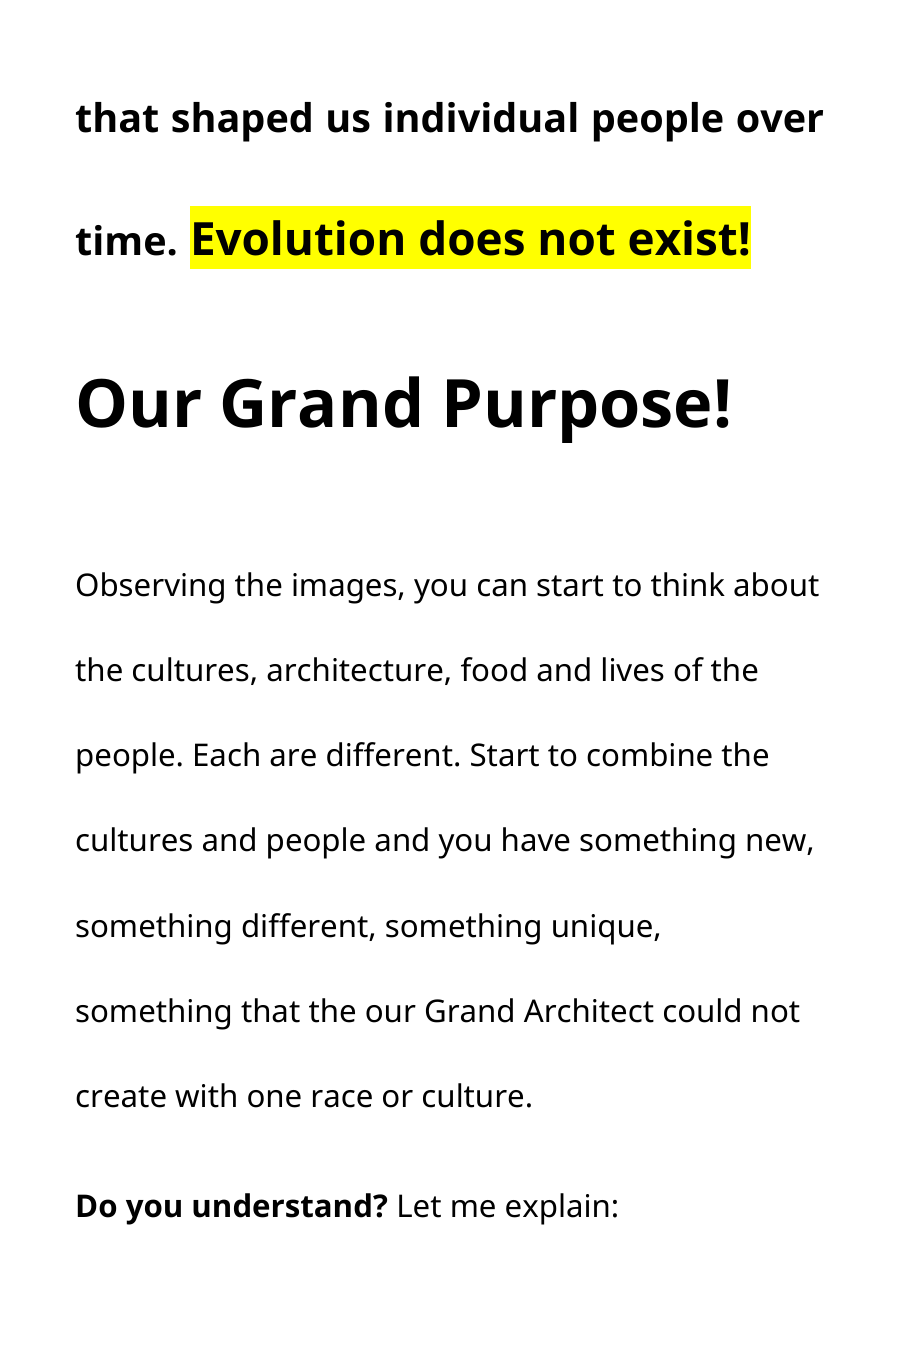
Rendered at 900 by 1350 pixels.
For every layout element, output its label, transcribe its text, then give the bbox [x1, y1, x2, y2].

text Observing the images, you can start to think about the cultures, architecture, food and lives of the people. Each are different. Start to combine the cultures and people and you have something new, something different, something unique, something that the our Grand Architect could not create with one race or culture. [75, 563, 825, 1117]
text Do you understand? Let me explain: [75, 1184, 825, 1227]
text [75, 90, 825, 269]
text Our Grand Purpose! [75, 356, 825, 447]
